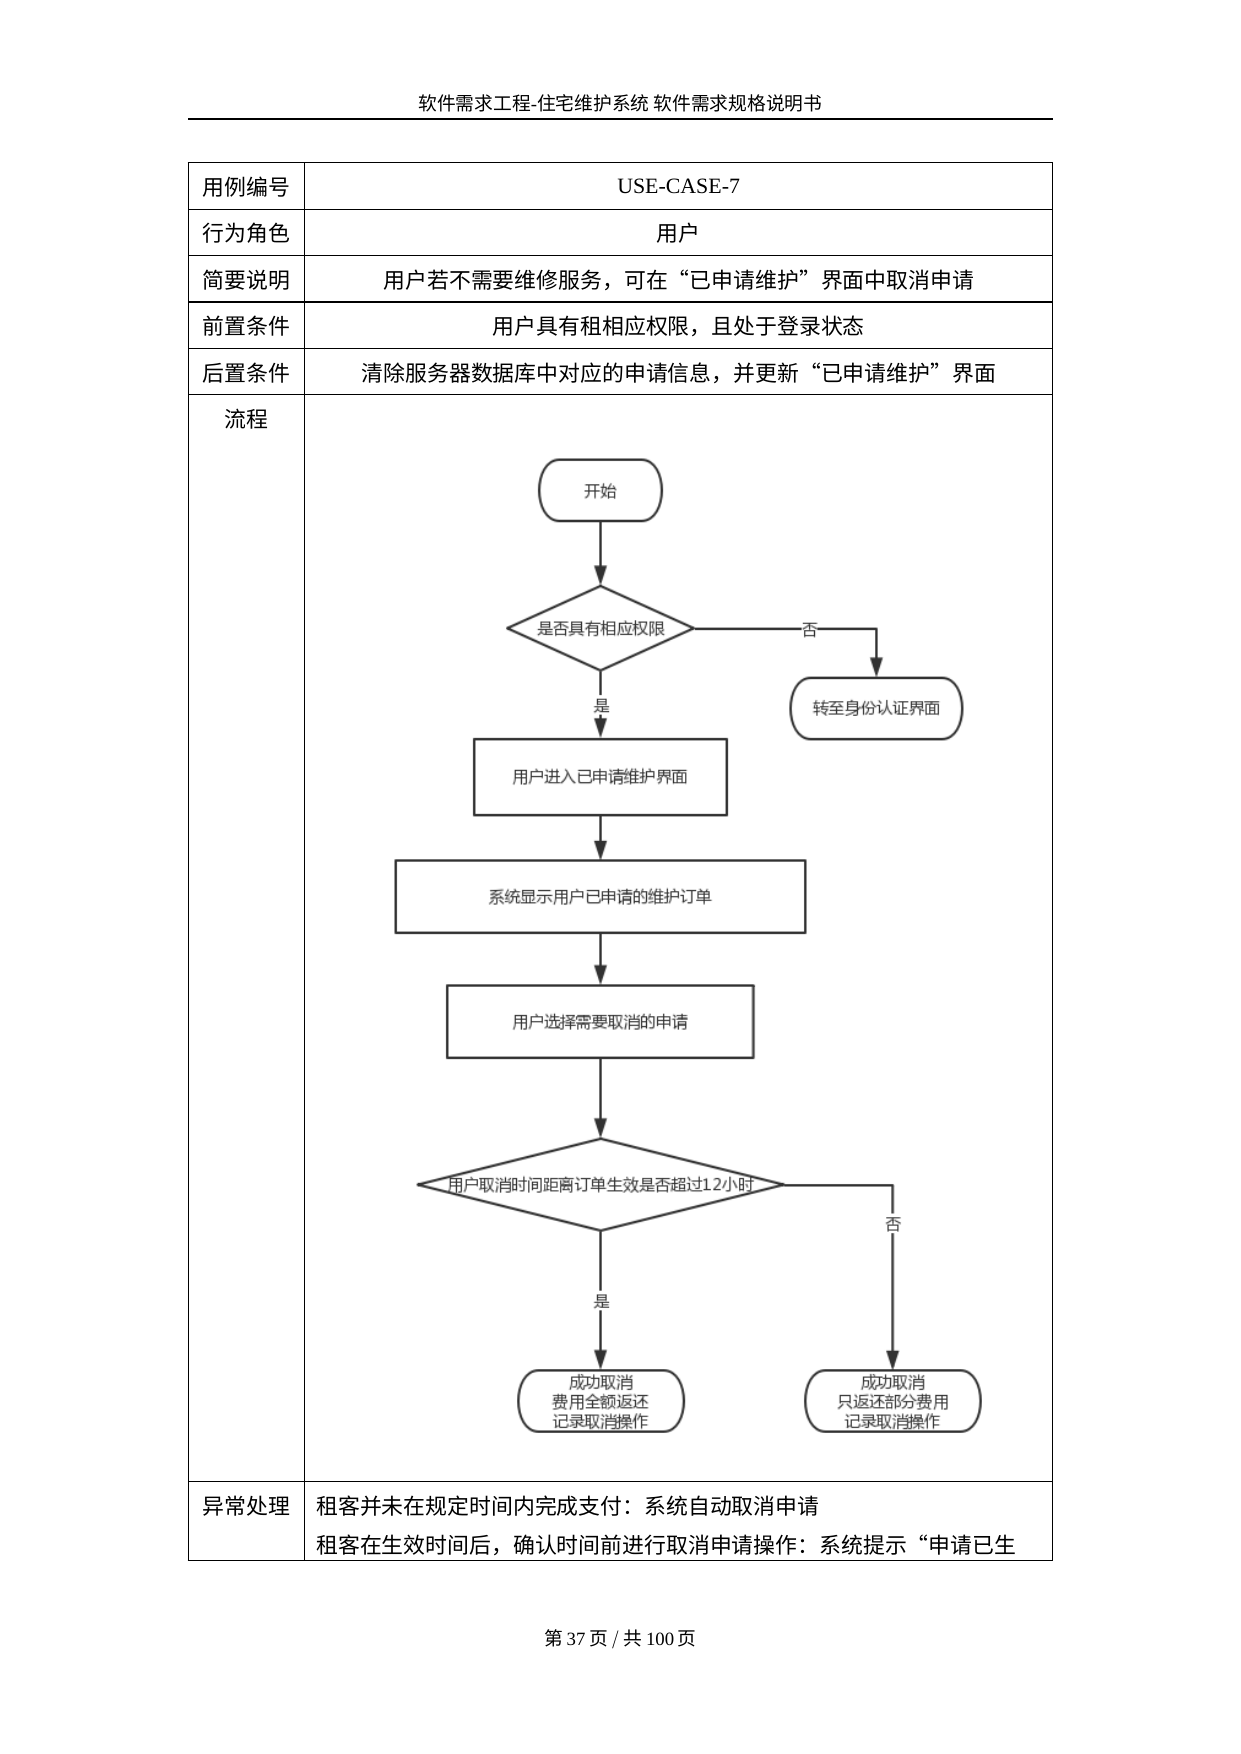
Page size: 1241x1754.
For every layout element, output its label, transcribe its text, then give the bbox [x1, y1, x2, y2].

table_cell 用户若不需要维修服务，可在“已申请维护”界面中取消申请 [305, 256, 1052, 301]
table_cell [305, 395, 1052, 1481]
table_cell 用户 [305, 210, 1052, 255]
picture [337, 401, 1020, 1471]
table_cell 清除服务器数据库中对应的申请信息，并更新“已申请维护”界面 [305, 349, 1052, 394]
table_cell USE-CASE-7 [305, 163, 1052, 208]
table_cell 用户具有租相应权限，且处于登录状态 [305, 303, 1052, 348]
table_cell 行为角色 [189, 210, 304, 255]
table_cell 后置条件 [189, 349, 304, 394]
table_cell 前置条件 [189, 303, 304, 348]
table_cell 流程 [189, 395, 304, 1481]
table_cell 用例编号 [189, 163, 304, 208]
table_cell 简要说明 [189, 256, 304, 301]
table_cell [305, 1482, 1052, 1560]
table_cell 异常处理 [189, 1482, 304, 1560]
